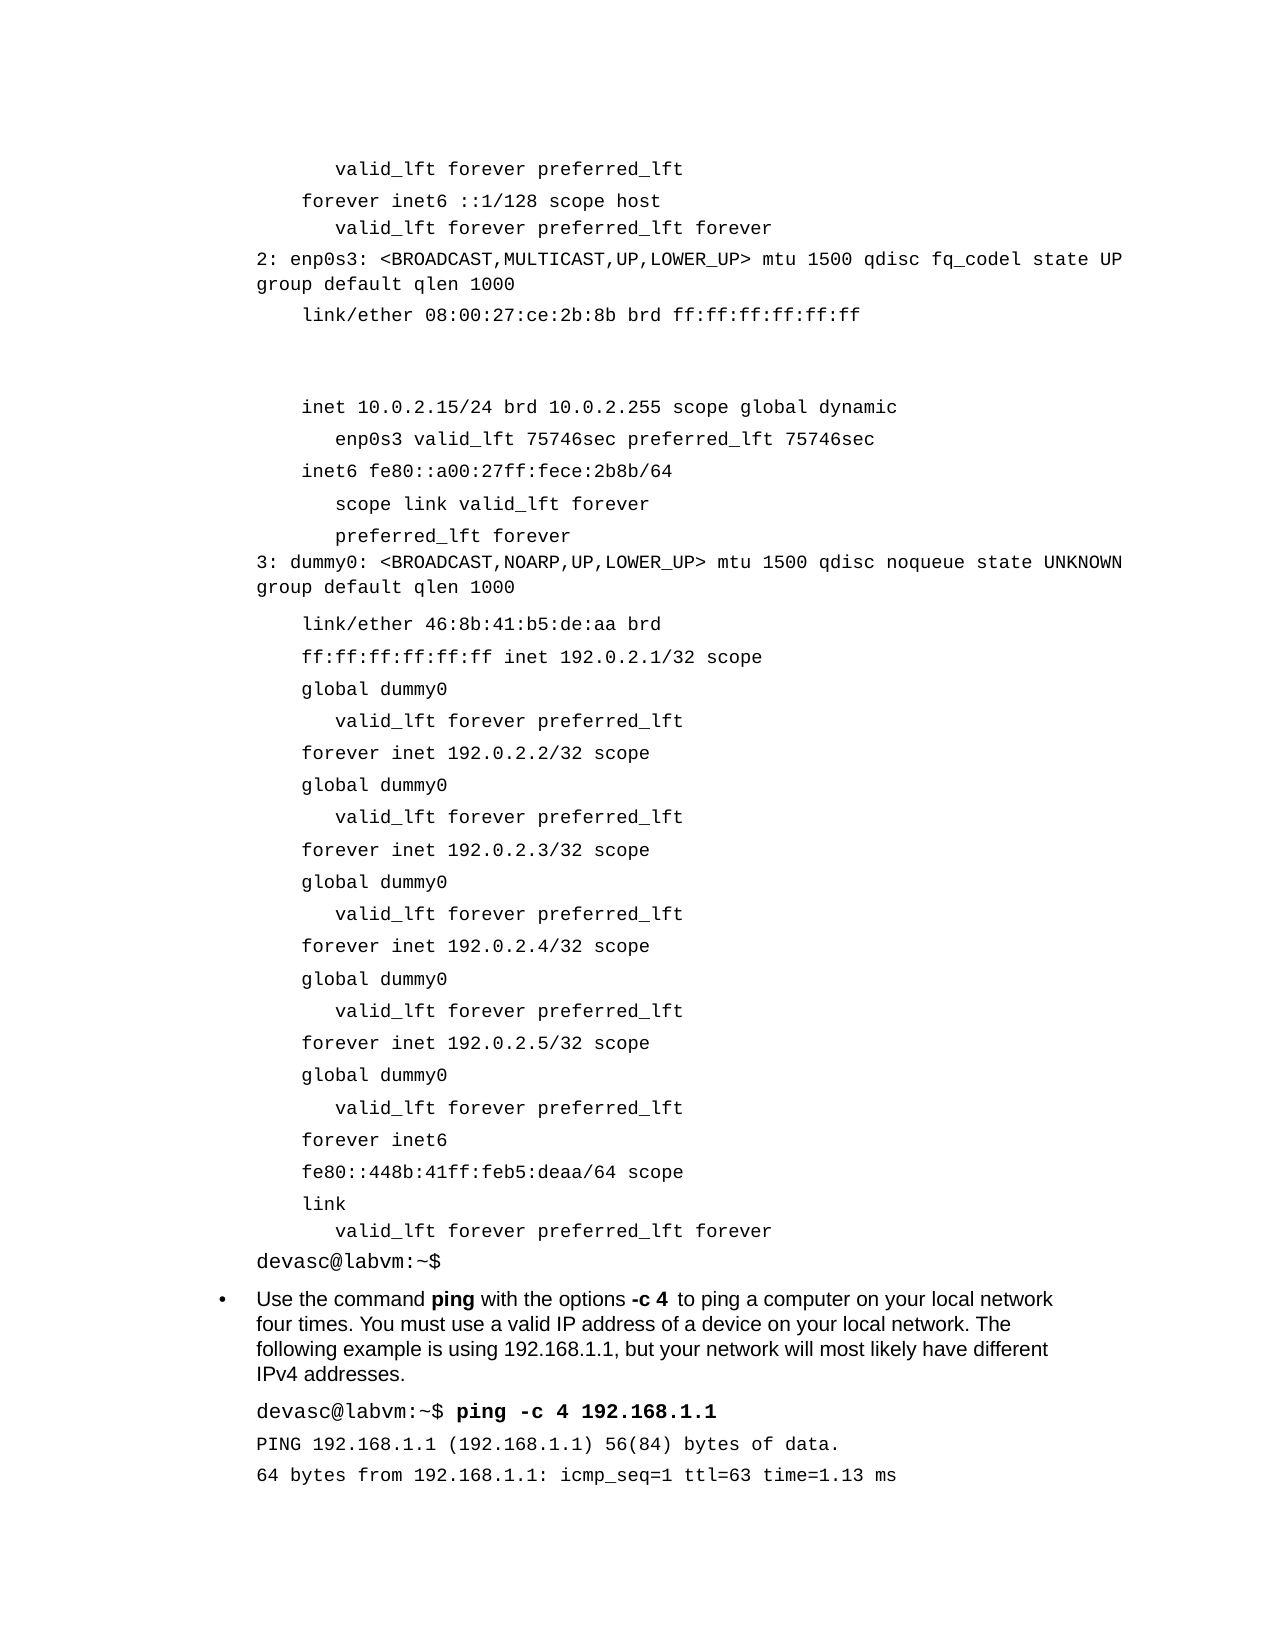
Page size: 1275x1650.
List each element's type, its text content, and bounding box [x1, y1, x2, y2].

text devasc@labvm:~$ ping -c 4 192.168.1.1 [256, 1399, 1125, 1424]
text link/ether 46:8b:41:b5:de:aa brd ff:ff:ff:ff:ff:ff inet 192.0.2.1/32 scope global dummy0 [301, 605, 781, 702]
list Use the command ping with the options -c 4 to ping a computer on your local network four times. You must use a valid IP address of a device on your local network. The following example is using 192.168.1.1, but your network will most likely have different IPv4 addresses. [219, 1286, 1083, 1386]
text valid_lft forever preferred_lft forever [335, 1217, 1125, 1242]
text link/ether 08:00:27:ce:2b:8b brd ff:ff:ff:ff:ff:ff [301, 302, 1125, 327]
text devasc@labvm:~$ [256, 1249, 1125, 1274]
text 64 bytes from 192.168.1.1: icmp_seq=1 ttl=63 time=1.13 ms [256, 1461, 1125, 1486]
text valid_lft forever preferred_lft forever inet6 ::1/128 scope host [301, 150, 691, 214]
text 2: enp0s3: <BROADCAST,MULTICAST,UP,LOWER_UP> mtu 1500 qdisc fq_codel state UP group default qlen 1000 [256, 246, 1125, 296]
text 3: dummy0: <BROADCAST,NOARP,UP,LOWER_UP> mtu 1500 qdisc noqueue state UNKNOWN group default qlen 1000 [256, 549, 1125, 599]
text valid_lft forever preferred_lft forever inet 192.0.2.3/32 scope global dummy0 [301, 798, 691, 895]
text inet6 fe80::a00:27ff:fece:2b8b/64 scope link valid_lft forever preferred_lft forever [301, 452, 691, 549]
text valid_lft forever preferred_lft forever inet 192.0.2.2/32 scope global dummy0 [301, 702, 691, 798]
text valid_lft forever preferred_lft forever [335, 214, 1125, 239]
text valid_lft forever preferred_lft forever inet6 fe80::448b:41ff:feb5:deaa/64 scope link [301, 1088, 691, 1217]
text inet 10.0.2.15/24 brd 10.0.2.255 scope global dynamic enp0s3 valid_lft 75746sec preferred_lft 75746sec [301, 387, 916, 452]
text valid_lft forever preferred_lft forever inet 192.0.2.5/32 scope global dummy0 [301, 992, 691, 1088]
text PING 192.168.1.1 (192.168.1.1) 56(84) bytes of data. [256, 1430, 1125, 1455]
text valid_lft forever preferred_lft forever inet 192.0.2.4/32 scope global dummy0 [301, 895, 691, 992]
